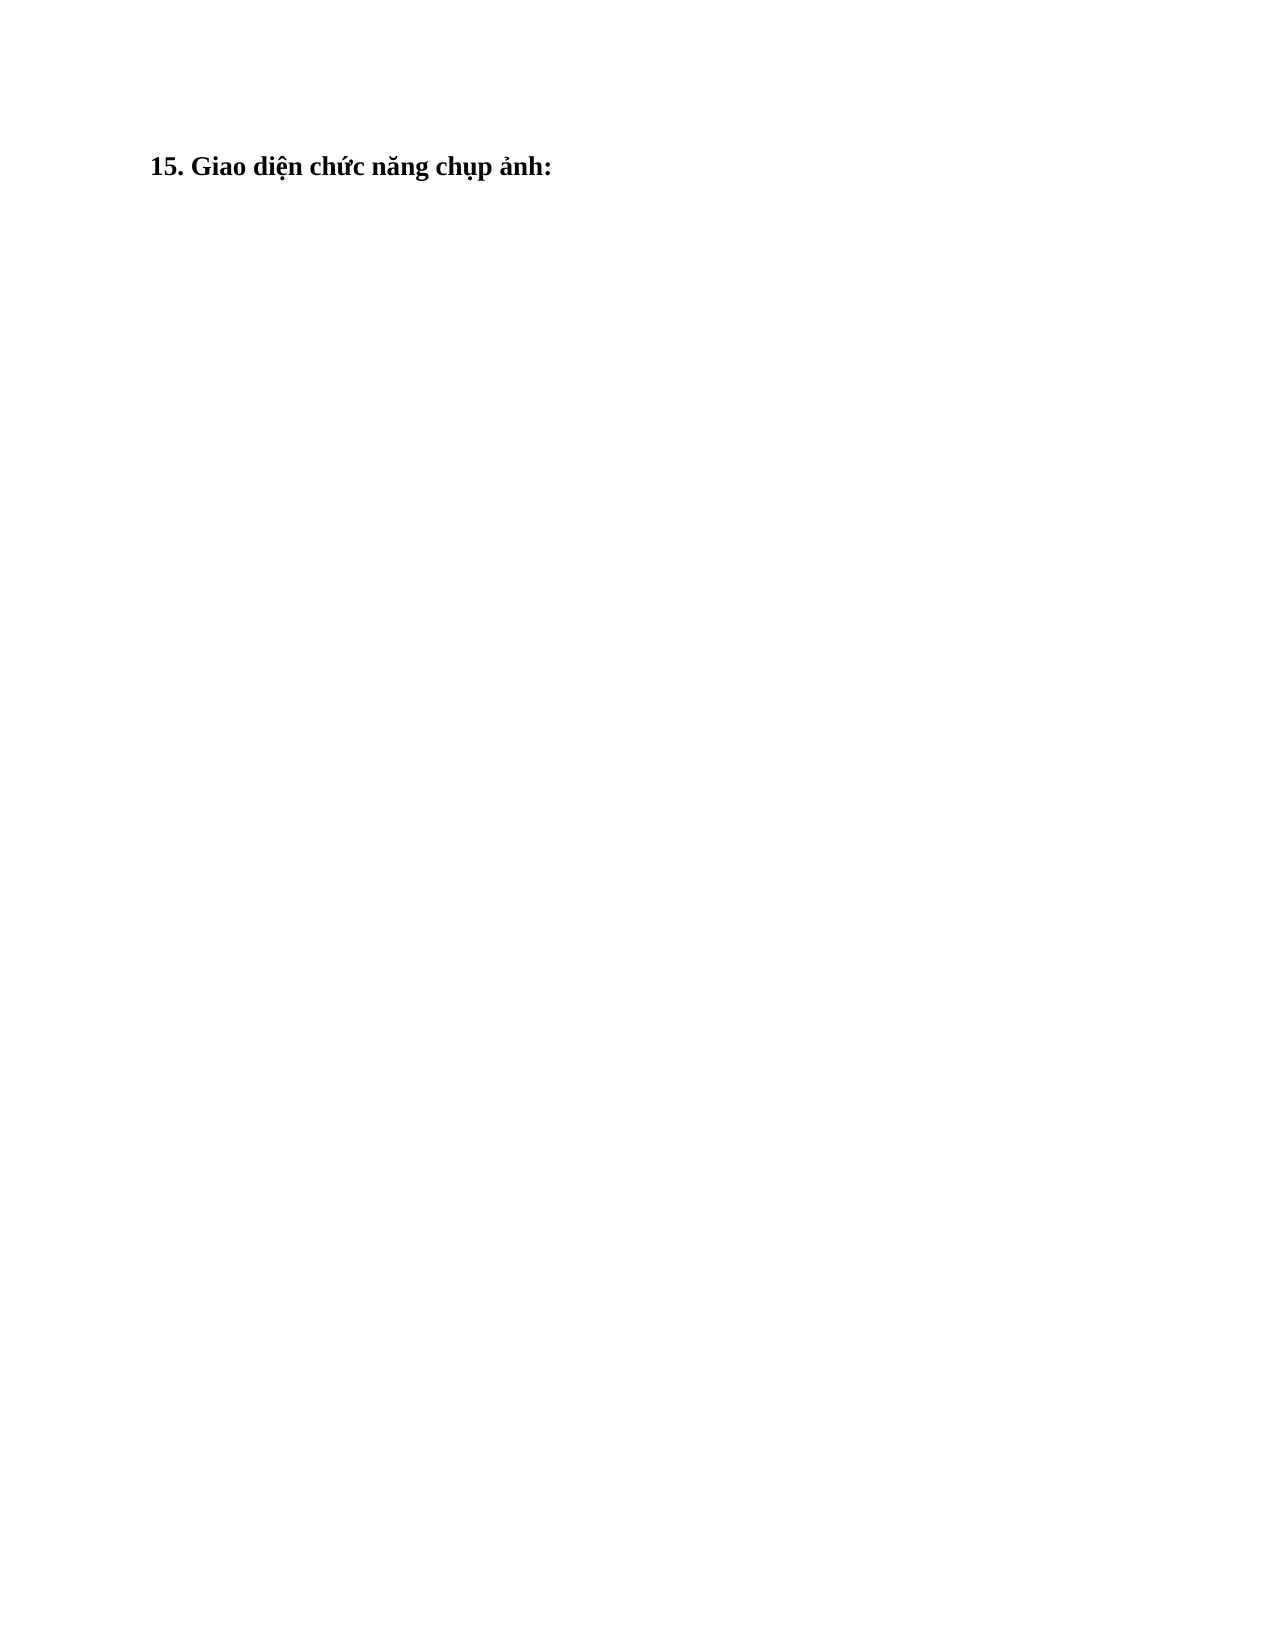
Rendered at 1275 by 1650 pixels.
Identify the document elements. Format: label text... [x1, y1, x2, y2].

text 15. Giao diện chức năng chụp ảnh: [150, 150, 1125, 181]
